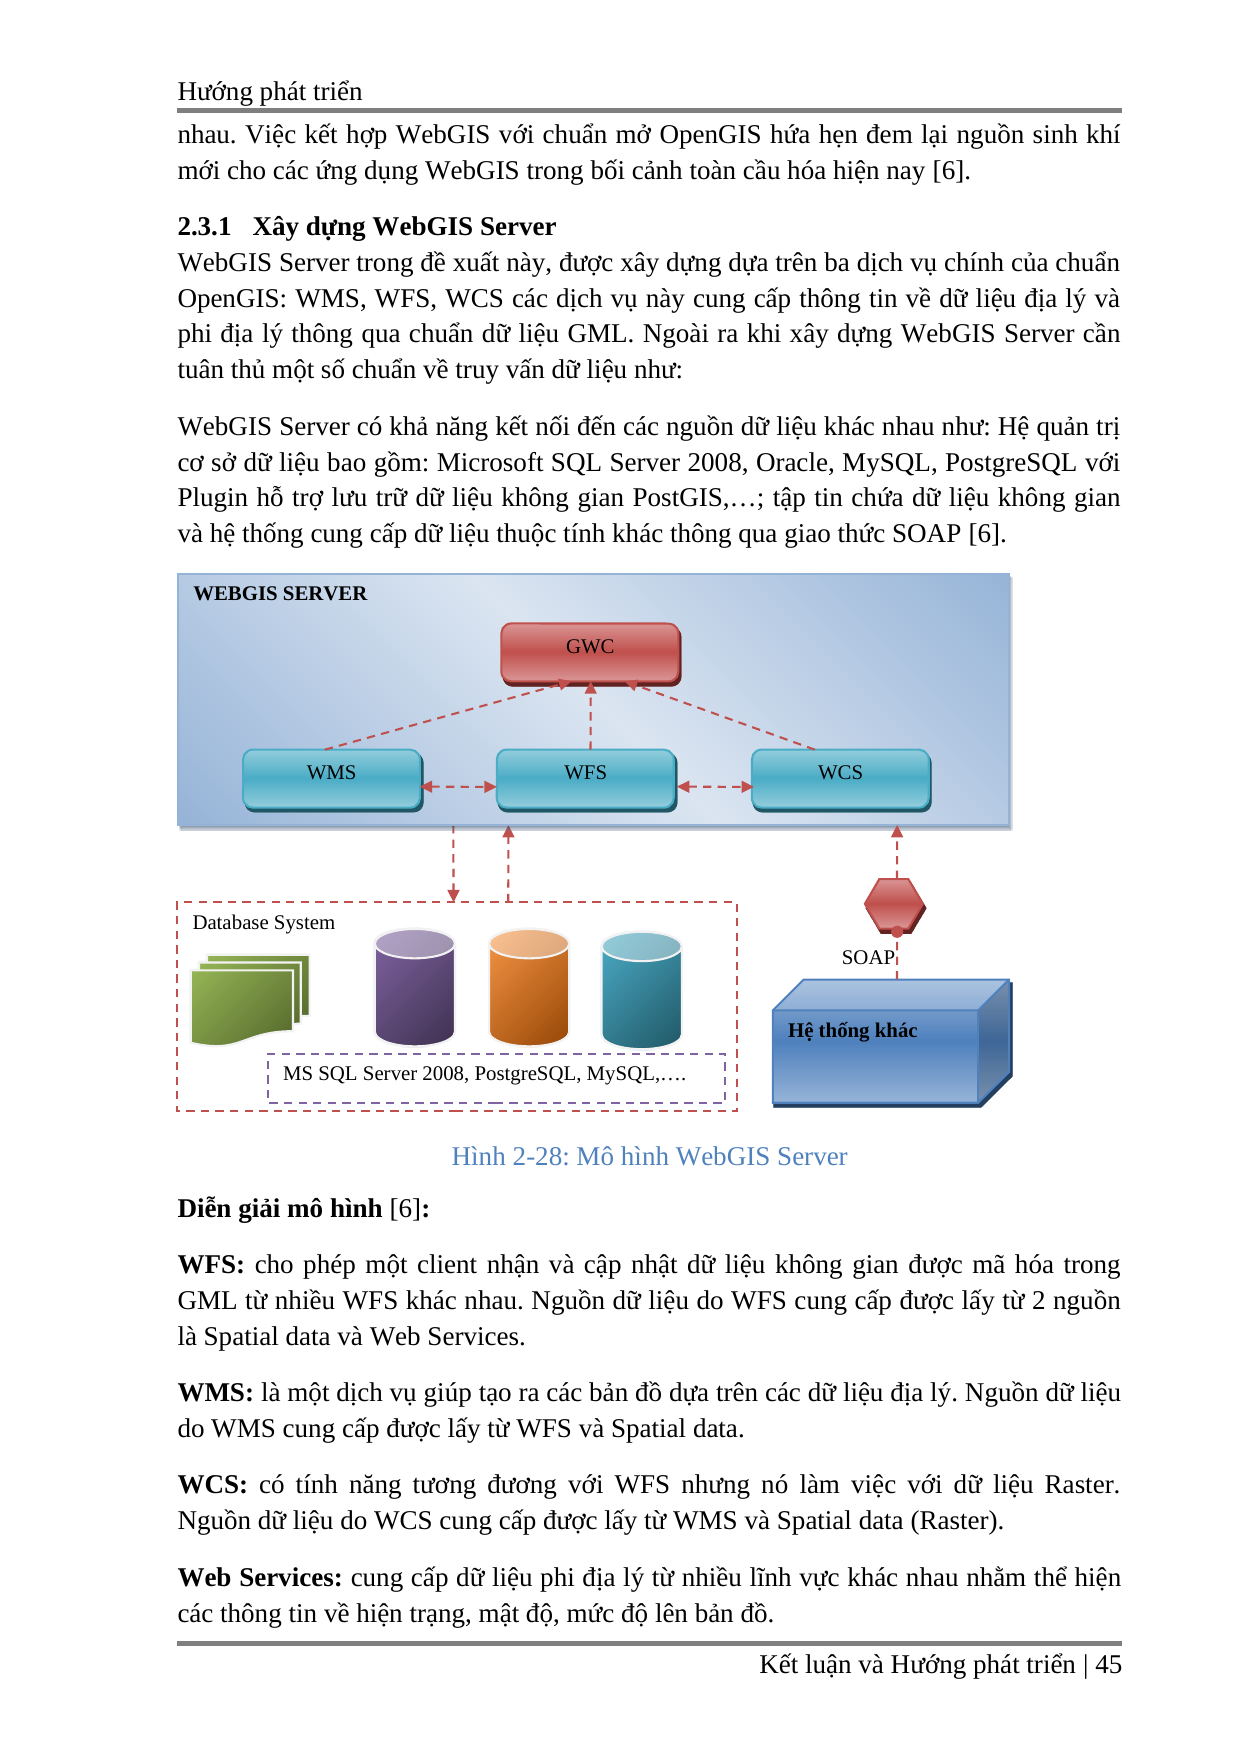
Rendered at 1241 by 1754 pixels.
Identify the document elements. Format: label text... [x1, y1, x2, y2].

text WCS: có tính năng tương đương với WFS nhưng nó làm việc với dữ liệu Raster. Nguồn dữ liệu do WCS cung cấp được lấy từ WMS và Spatial data (Raster). [177, 1469, 1122, 1536]
text Diễn giải mô hình: [177, 1192, 1122, 1223]
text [177, 118, 1122, 185]
text Web Services: cung cấp dữ liệu phi địa lý từ nhiều lĩnh vực khác nhau nhằm thể hiện các thông tin về hiện trạng, mật độ, mức độ lên bản đồ. [177, 1561, 1122, 1628]
text WMS: là một dịch vụ giúp tạo ra các bản đồ dựa trên các dữ liệu địa lý. Nguồn dữ liệu do WMS cung cấp được lấy từ WFS và Spatial data. [177, 1376, 1122, 1443]
subtitle Xây dựng WebGIS Server [177, 210, 1122, 242]
text WebGIS Server có khả năng kết nối đến các nguồn dữ liệu khác nhau như: Hệ quản trị cơ sở dữ liệu bao gồm: Microsoft SQL Server 2008, Oracle, MySQL, PostgreSQL với Plugin hỗ trợ lưu trữ dữ liệu không gian PostGIS,…; tập tin chứa dữ liệu không gian và hệ thống cung cấp dữ liệu thuộc tính khác thông qua giao thức SOAP. [177, 410, 1122, 548]
text WFS: cho phép một client nhận và cập nhật dữ liệu không gian được mã hóa trong GML từ nhiều WFS khác nhau. Nguồn dữ liệu do WFS cung cấp được lấy từ 2 nguồn là Spatial data và Web Services. [177, 1248, 1122, 1351]
text Hình -: Mô hình WebGIS Server [177, 1140, 1122, 1171]
text WebGIS Server trong đề xuất này, được xây dựng dựa trên ba dịch vụ chính của chuẩn OpenGIS: WMS, WFS, WCS các dịch vụ này cung cấp thông tin về dữ liệu địa lý và phi địa lý thông qua chuẩn dữ liệu GML. Ngoài ra khi xây dựng WebGIS Server cần tuân thủ một số chuẩn về truy vấn dữ liệu như: [177, 246, 1122, 384]
